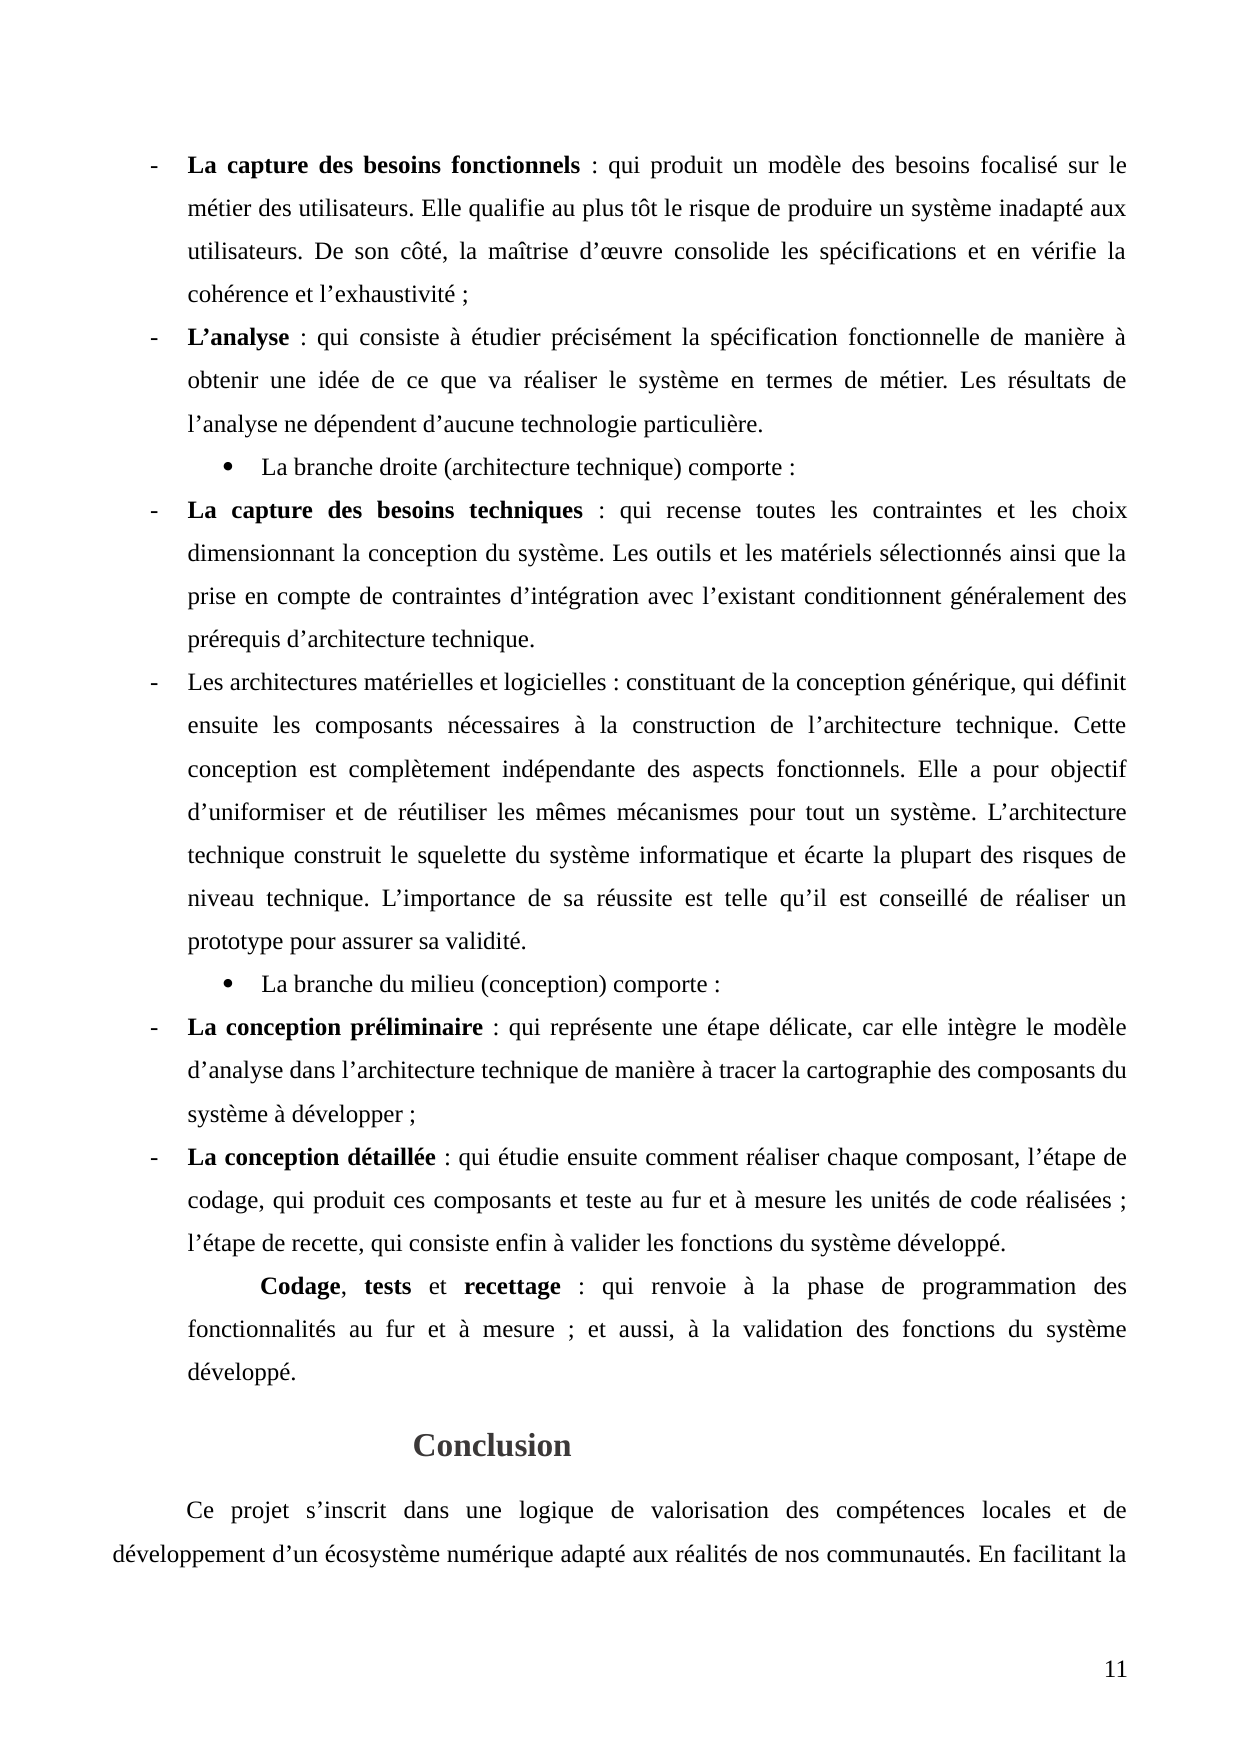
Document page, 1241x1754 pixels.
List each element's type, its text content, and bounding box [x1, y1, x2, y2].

list L’analyse : qui consiste à étudier précisément la spécification fonctionnelle de manière à obtenir une idée de ce que va réaliser le système en termes de métier. Les résultats de l’analyse ne dépendent d’aucune technologie particulière. [150, 322, 1128, 437]
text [112, 1496, 1128, 1567]
list La conception préliminaire : qui représente une étape délicate, car elle intègre le modèle d’analyse dans l’architecture technique de manière à tracer la cartographie des composants du système à développer ; [150, 1012, 1128, 1127]
list La branche droite (architecture technique) comporte : [224, 452, 1128, 481]
list Les architectures matérielles et logicielles : constituant de la conception générique, qui définit ensuite les composants nécessaires à la construction de l’architecture technique. Cette conception est complètement indépendante des aspects fonctionnels. Elle a pour objectif d’uniformiser et de réutiliser les mêmes mécanismes pour tout un système. L’architecture technique construit le squelette du système informatique et écarte la plupart des risques de niveau technique. L’importance de sa réussite est telle qu’il est conseillé de réaliser un prototype pour assurer sa validité. [150, 667, 1128, 955]
subtitle Conclusion [412, 1426, 1128, 1464]
list La capture des besoins techniques : qui recense toutes les contraintes et les choix dimensionnant la conception du système. Les outils et les matériels sélectionnés ainsi que la prise en compte de contraintes d’intégration avec l’existant conditionnent généralement des prérequis d’architecture technique. [150, 495, 1128, 653]
list La capture des besoins fonctionnels : qui produit un modèle des besoins focalisé sur le métier des utilisateurs. Elle qualifie au plus tôt le risque de produire un système inadapté aux utilisateurs. De son côté, la maîtrise d’œuvre consolide les spécifications et en vérifie la cohérence et l’exhaustivité ; [150, 150, 1128, 308]
list Codage, tests et recettage : qui renvoie à la phase de programmation des fonctionnalités au fur et à mesure ; et aussi, à la validation des fonctions du système développé. [187, 1271, 1128, 1386]
list La conception détaillée : qui étudie ensuite comment réaliser chaque composant, l’étape de codage, qui produit ces composants et teste au fur et à mesure les unités de code réalisées ; l’étape de recette, qui consiste enfin à valider les fonctions du système développé. [150, 1142, 1128, 1257]
list La branche du milieu (conception) comporte : [224, 969, 1128, 998]
